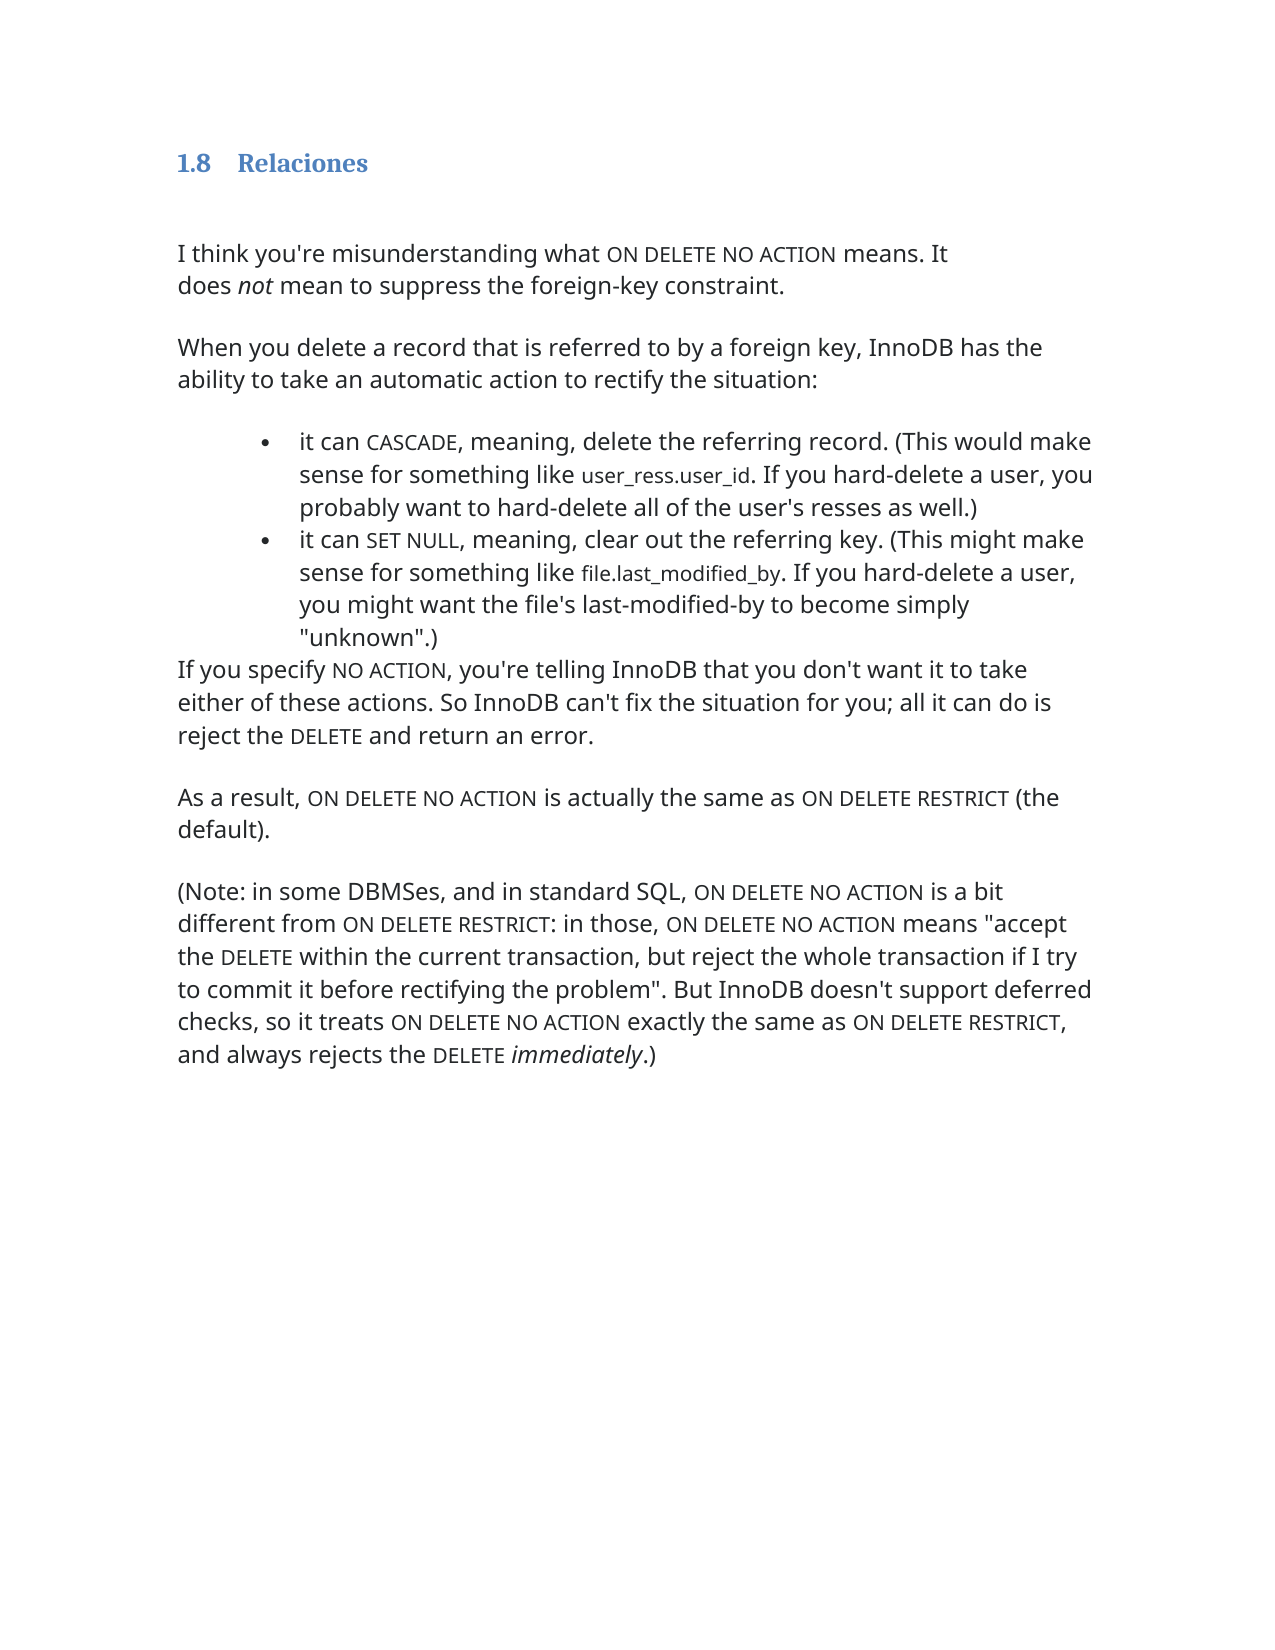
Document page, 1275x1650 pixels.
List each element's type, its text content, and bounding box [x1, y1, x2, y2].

subtitle Relaciones [177, 148, 1098, 179]
list it can CASCADE, meaning, delete the referring record. (This would make sense for something like user_ress.user_id. If you hard-delete a user, you probably want to hard-delete all of the user's resses as well.) [262, 425, 1098, 523]
text (Note: in some DBMSes, and in standard SQL, ON DELETE NO ACTION is a bit different from ON DELETE RESTRICT: in those, ON DELETE NO ACTION means "accept the DELETE within the current transaction, but reject the whole transaction if I try to commit it before rectifying the problem". But InnoDB doesn't support deferred checks, so it treats ON DELETE NO ACTION exactly the same as ON DELETE RESTRICT, and always rejects the DELETE immediately.) [177, 875, 1098, 1070]
text If you specify NO ACTION, you're telling InnoDB that you don't want it to take either of these actions. So InnoDB can't fix the situation for you; all it can do is reject the DELETE and return an error. [177, 653, 1098, 751]
text As a result, ON DELETE NO ACTION is actually the same as ON DELETE RESTRICT (the default). [177, 780, 1098, 846]
text When you delete a record that is referred to by a foreign key, InnoDB has the ability to take an automatic action to rectify the situation: [177, 331, 1098, 396]
text I think you're misunderstanding what ON DELETE NO ACTION means. It does not mean to suppress the foreign-key constraint. [177, 236, 1098, 302]
list it can SET NULL, meaning, clear out the referring key. (This might make sense for something like file.last_modified_by. If you hard-delete a user, you might want the file's last-modified-by to become simply "unknown".) [262, 523, 1098, 653]
